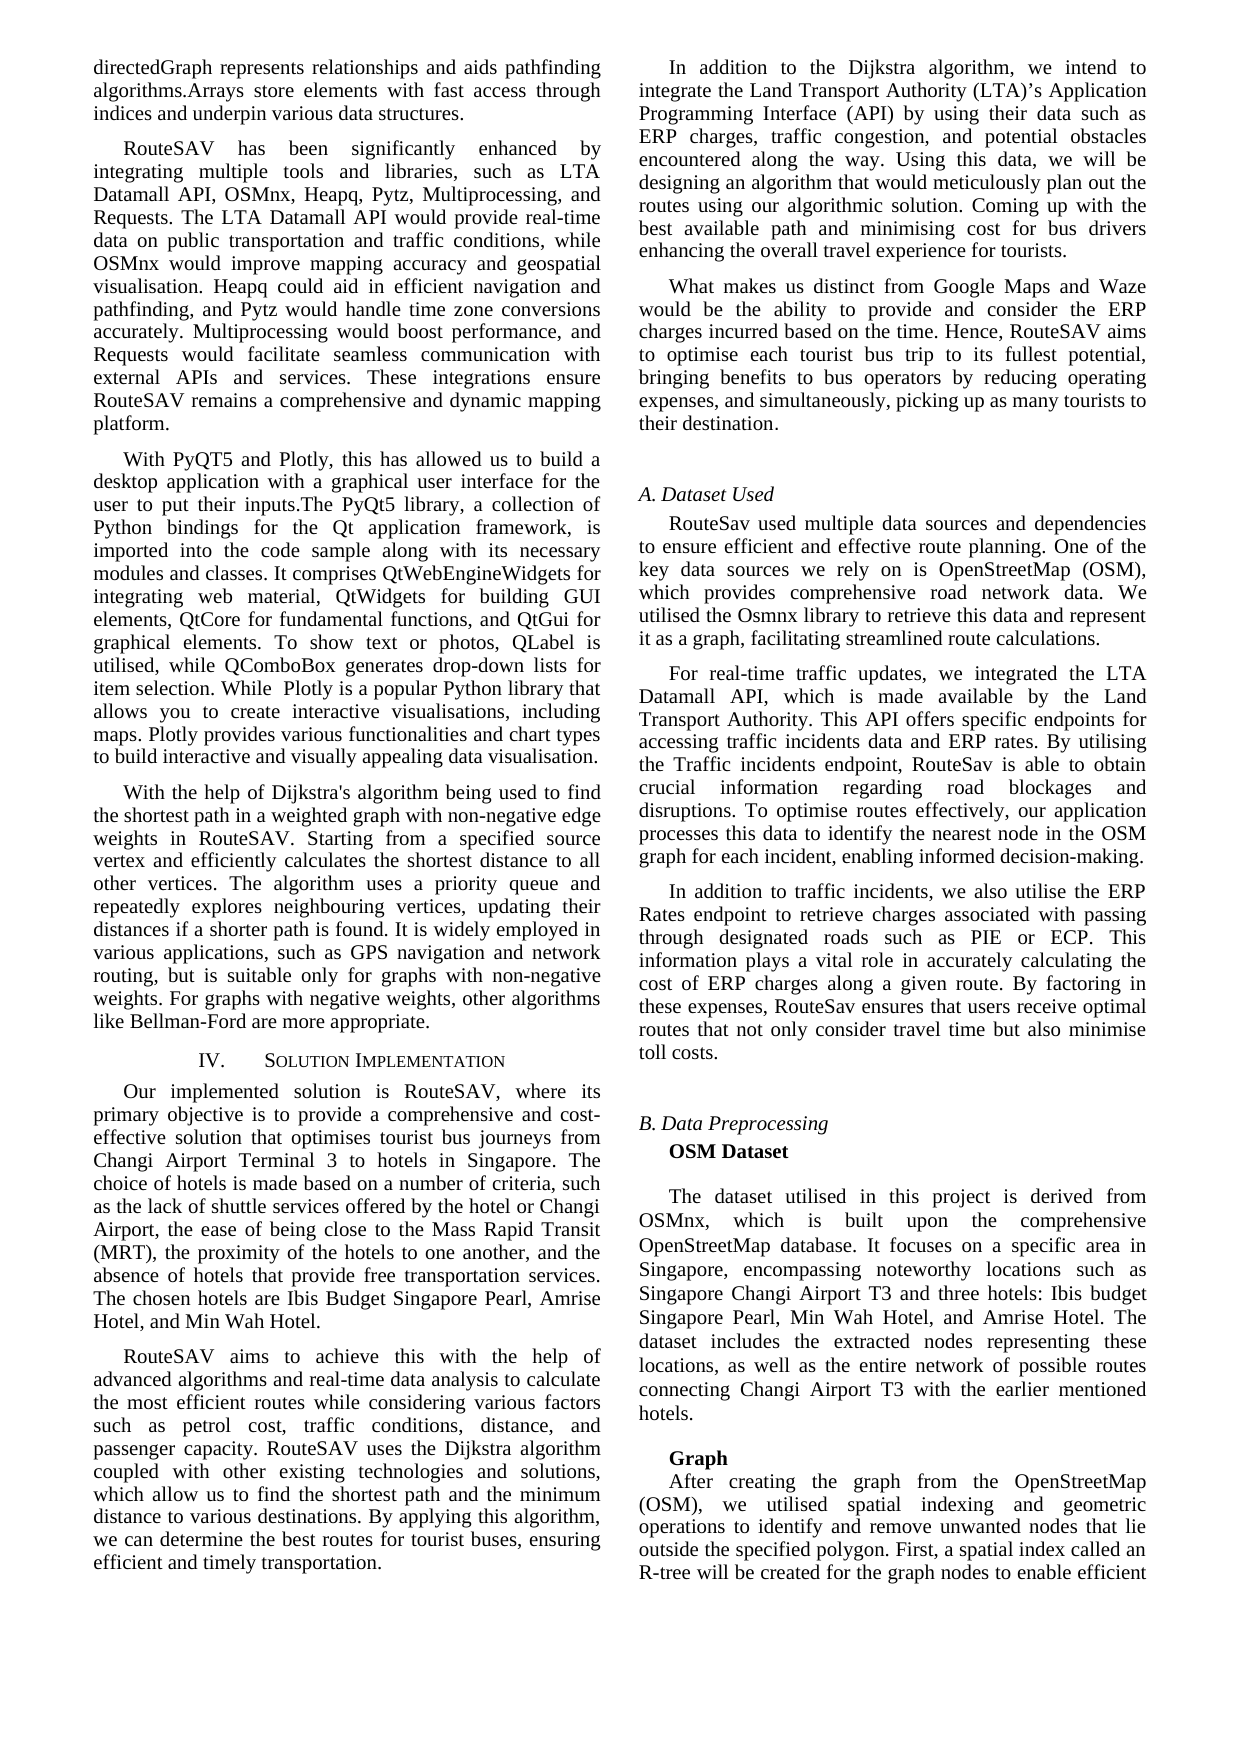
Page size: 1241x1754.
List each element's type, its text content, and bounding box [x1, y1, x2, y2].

text For real-time traffic updates, we integrated the LTA Datamall API, which is made available by the Land Transport Authority. This API offers specific endpoints for accessing traffic incidents data and ERP rates. By utilising the Traffic incidents endpoint, RouteSav is able to obtain crucial information regarding road blockages and disruptions. To optimise routes effectively, our application processes this data to identify the nearest node in the OSM graph for each incident, enabling informed decision-making. [639, 662, 1147, 868]
text RouteSAV aims to achieve this with the help of advanced algorithms and real-time data analysis to calculate the most efficient routes while considering various factors such as petrol cost, traffic conditions, distance, and passenger capacity. RouteSAV uses the Dijkstra algorithm coupled with other existing technologies and solutions, which allow us to find the shortest path and the minimum distance to various destinations. By applying this algorithm, we can determine the best routes for tourist buses, ensuring efficient and timely transportation. [93, 1345, 601, 1574]
text Graph [639, 1446, 1147, 1470]
subtitle Data Preprocessing [639, 1112, 1147, 1134]
text RouteSav used multiple data sources and dependencies to ensure efficient and effective route planning. One of the key data sources we rely on is OpenStreetMap (OSM), which provides comprehensive road network data. We utilised the Osmnx library to retrieve this data and represent it as a graph, facilitating streamlined route calculations. [639, 512, 1147, 649]
text The dataset utilised in this project is derived from OSMnx, which is built upon the comprehensive OpenStreetMap database. It focuses on a specific area in Singapore, encompassing noteworthy locations such as Singapore Changi Airport T3 and three hotels: Ibis budget Singapore Pearl, Min Wah Hotel, and Amrise Hotel. The dataset includes the extracted nodes representing these locations, as well as the entire network of possible routes connecting Changi Airport T3 with the earlier mentioned hotels. [639, 1184, 1147, 1425]
text With the help of Dijkstra's algorithm being used to find the shortest path in a weighted graph with non-negative edge weights in RouteSAV. Starting from a specified source vertex and efficiently calculates the shortest distance to all other vertices. The algorithm uses a priority queue and repeatedly explores neighbouring vertices, updating their distances if a shorter path is found. It is widely employed in various applications, such as GPS navigation and network routing, but is suitable only for graphs with non-negative weights. For graphs with negative weights, other algorithms like Bellman-Ford are more appropriate. [93, 781, 601, 1033]
text RouteSAV has been significantly enhanced by integrating multiple tools and libraries, such as LTA Datamall API, OSMnx, Heapq, Pytz, Multiprocessing, and Requests. The LTA Datamall API would provide real-time data on public transportation and traffic conditions, while OSMnx would improve mapping accuracy and geospatial visualisation. Heapq could aid in efficient navigation and pathfinding, and Pytz would handle time zone conversions accurately. Multiprocessing would boost performance, and Requests would facilitate seamless communication with external APIs and services. These integrations ensure RouteSAV remains a comprehensive and dynamic mapping platform. [93, 137, 601, 435]
subtitle Solution Implementation [93, 1049, 601, 1072]
text OSM Dataset [639, 1141, 1147, 1163]
text In addition to traffic incidents, we also utilise the ERP Rates endpoint to retrieve charges associated with passing through designated roads such as PIE or ECP. This information plays a vital role in accurately calculating the cost of ERP charges along a given route. By factoring in these expenses, RouteSav ensures that users receive optimal routes that not only consider travel time but also minimise toll costs. [639, 881, 1147, 1064]
text In addition to the Dijkstra algorithm, we intend to integrate the Land Transport Authority (LTA)’s Application Programming Interface (API) by using their data such as ERP charges, traffic congestion, and potential obstacles encountered along the way. Using this data, we will be designing an algorithm that would meticulously plan out the routes using our algorithmic solution. Coming up with the best available path and minimising cost for bus drivers enhancing the overall travel experience for tourists. [639, 56, 1147, 262]
text With PyQT5 and Plotly, this has allowed us to build a desktop application with a graphical user interface for the user to put their inputs.The PyQt5 library, a collection of Python bindings for the Qt application framework, is imported into the code sample along with its necessary modules and classes. It comprises QtWebEngineWidgets for integrating web material, QtWidgets for building GUI elements, QtCore for fundamental functions, and QtGui for graphical elements. To show text or photos, QLabel is utilised, while QComboBox generates drop-down lists for item selection. While Plotly is a popular Python library that allows you to create interactive visualisations, including maps. Plotly provides various functionalities and chart types to build interactive and visually appealing data visualisation. [93, 448, 601, 768]
text Our implemented solution is RouteSAV, where its primary objective is to provide a comprehensive and cost-effective solution that optimises tourist bus journeys from Changi Airport Terminal 3 to hotels in Singapore. The choice of hotels is made based on a number of criteria, such as the lack of shuttle services offered by the hotel or Changi Airport, the ease of being close to the Mass Rapid Transit (MRT), the proximity of the hotels to one another, and the absence of hotels that provide free transportation services. The chosen hotels are Ibis Budget Singapore Pearl, Amrise Hotel, and Min Wah Hotel. [93, 1081, 601, 1333]
text What makes us distinct from Google Maps and Waze would be the ability to provide and consider the ERP charges incurred based on the time. Hence, RouteSAV aims to optimise each tourist bus trip to its fullest potential, bringing benefits to bus operators by reducing operating expenses, and simultaneously, picking up as many tourists to their destination. [639, 275, 1147, 435]
subtitle Dataset Used [639, 483, 1147, 506]
